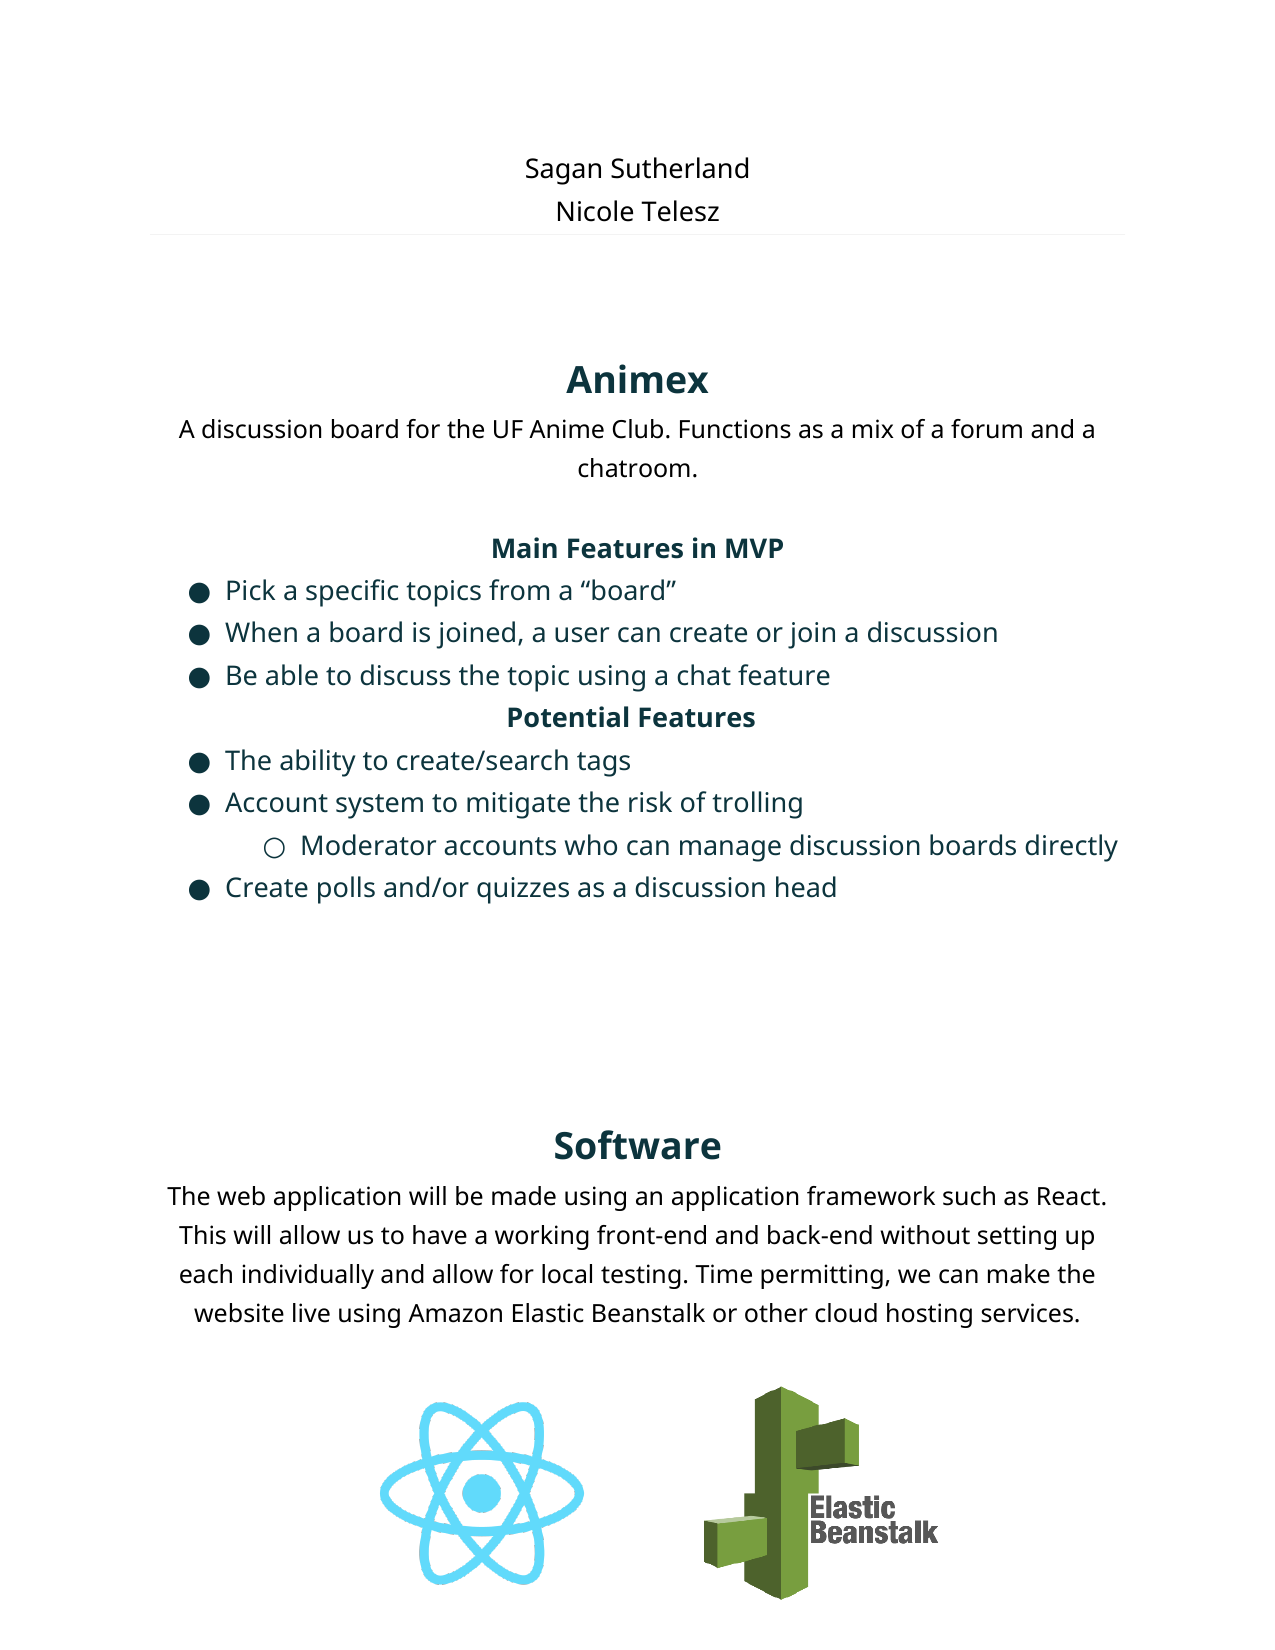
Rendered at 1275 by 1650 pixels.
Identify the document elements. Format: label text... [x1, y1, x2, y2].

text Animex [150, 353, 1125, 404]
list Pick a specific topics from a “board” [187, 572, 1125, 608]
text Potential Features [450, 699, 1125, 736]
text The web application will be made using an application framework such as React. This will allow us to have a working front-end and back-end without setting up each individually and allow for local testing. Time permitting, we can make the website live using Amazon Elastic Beanstalk or other cloud hosting services. [150, 1178, 1125, 1330]
text Software [150, 1119, 1125, 1171]
list Be able to discuss the topic using a chat feature [187, 656, 1125, 693]
list The ability to create/search tags [187, 741, 1125, 778]
text A discussion board for the UF Anime Club. Functions as a mix of a forum and a chatroom. [150, 412, 1125, 485]
list When a board is joined, a user can create or join a discussion [187, 614, 1125, 651]
text Sagan Sutherland [150, 150, 1125, 187]
list Account system to mitigate the risk of trolling [187, 783, 1125, 820]
text Main Features in MVP [150, 529, 1125, 566]
list Create polls and/or quizzes as a discussion head [187, 868, 1125, 905]
text Nicole Telesz [150, 192, 1125, 229]
picture [700, 1373, 941, 1615]
picture [306, 1370, 657, 1618]
list Moderator accounts who can manage discussion boards directly [262, 826, 1125, 863]
